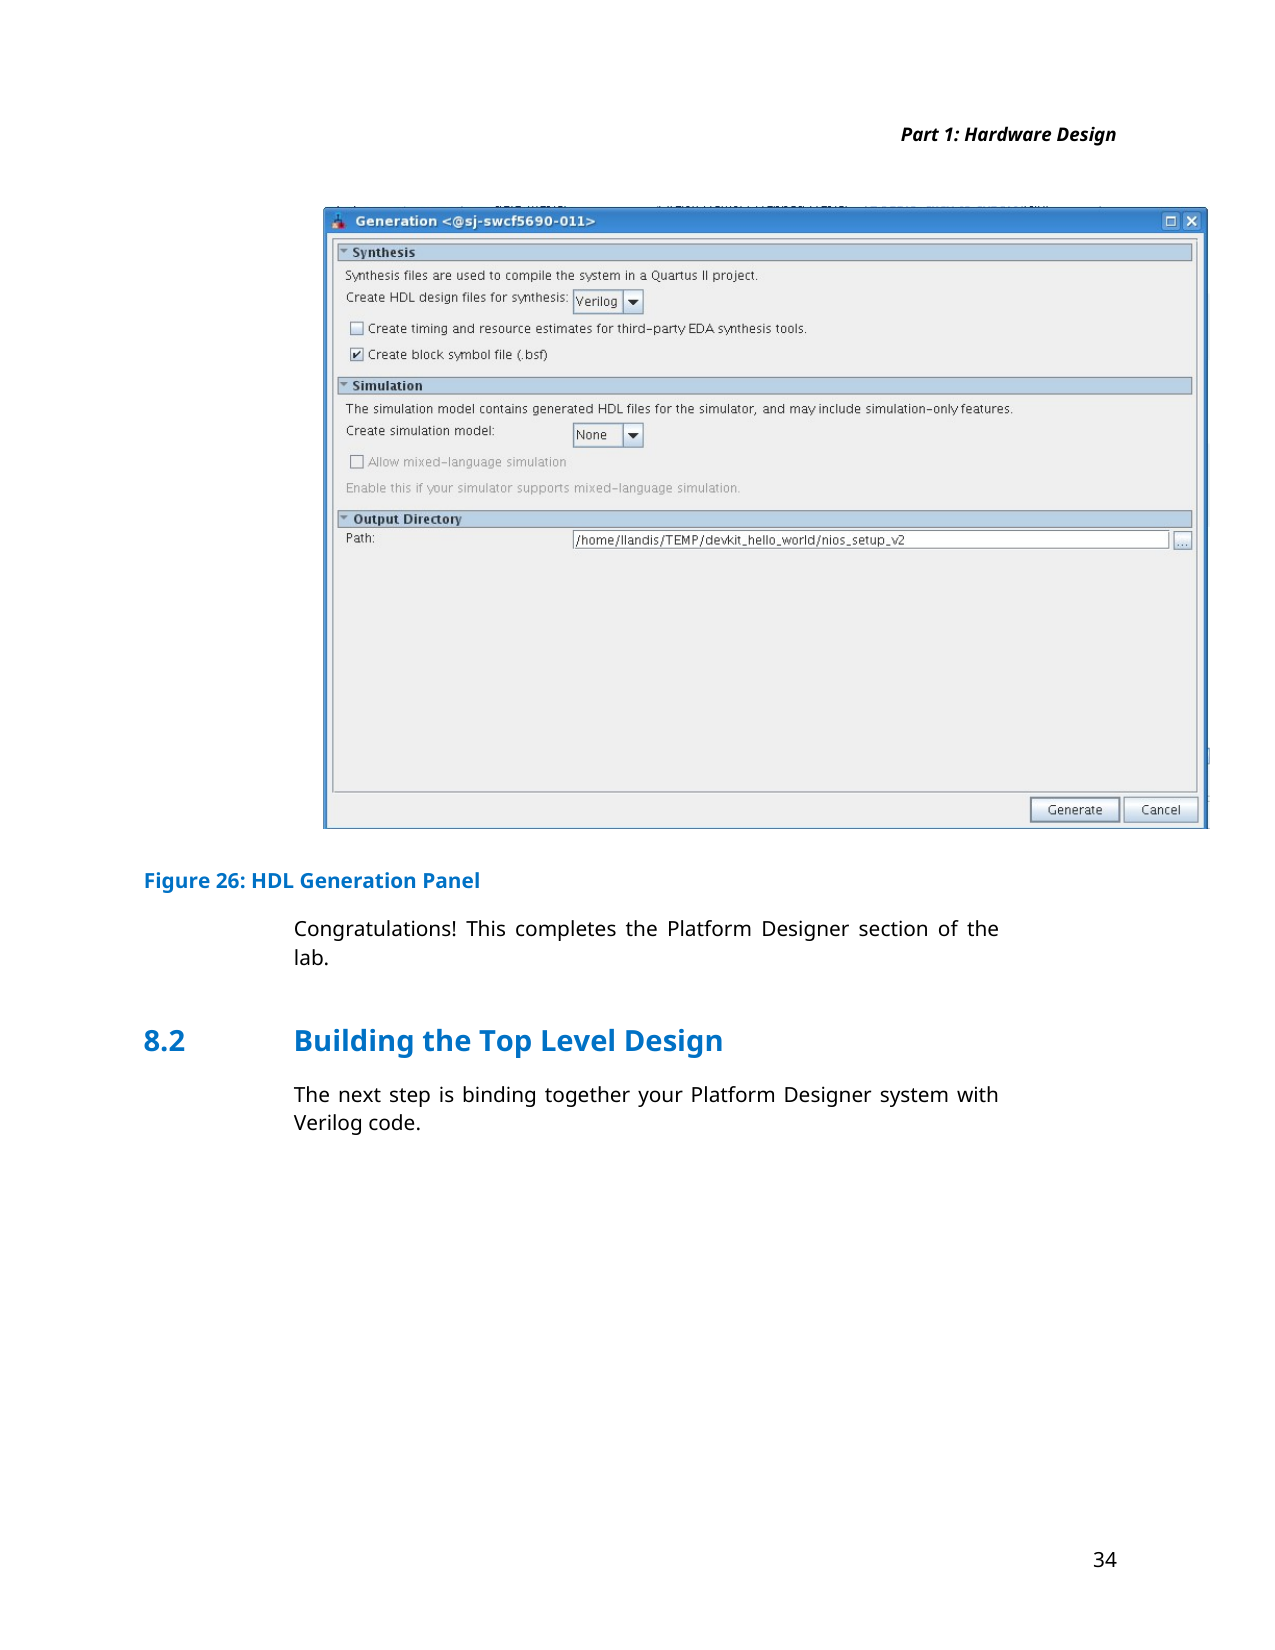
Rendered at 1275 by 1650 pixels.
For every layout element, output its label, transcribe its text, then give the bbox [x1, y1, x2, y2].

text Figure 26: HDL Generation Panel [144, 871, 1117, 893]
subtitle Building the Top Level Design [143, 1023, 1117, 1059]
text The next step is binding together your Platform Designer system with Verilog code. [294, 1080, 1000, 1137]
picture [323, 206, 1210, 829]
text Congratulations! This completes the Platform Designer section of the lab. [294, 914, 1000, 971]
